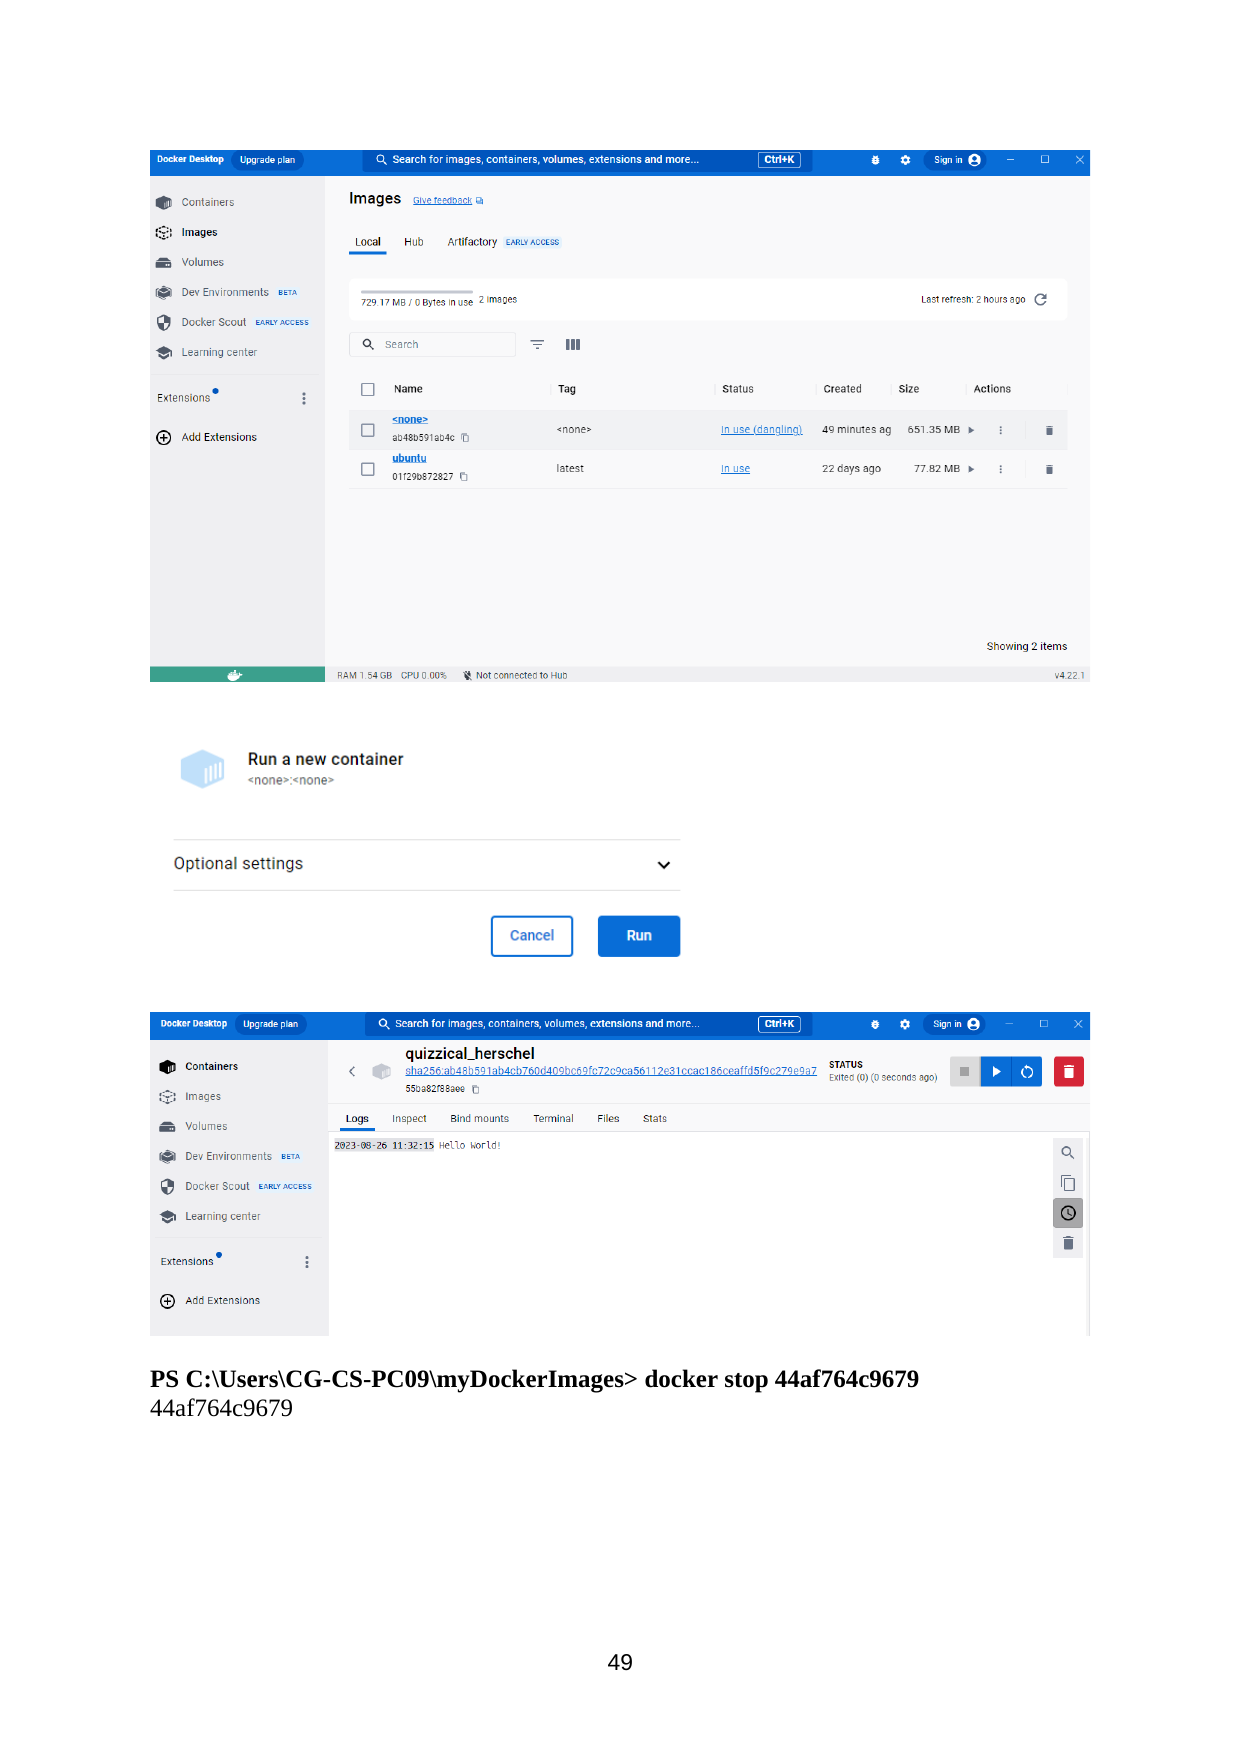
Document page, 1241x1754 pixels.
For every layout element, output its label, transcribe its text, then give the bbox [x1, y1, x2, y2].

text 44af764c9679 [150, 1393, 1090, 1422]
picture [150, 150, 1091, 682]
picture [150, 710, 711, 984]
text PS C:\Users\CG-CS-PC09\myDockerImages> docker stop 44af764c9679 [150, 1364, 1090, 1393]
picture [150, 1012, 1091, 1336]
